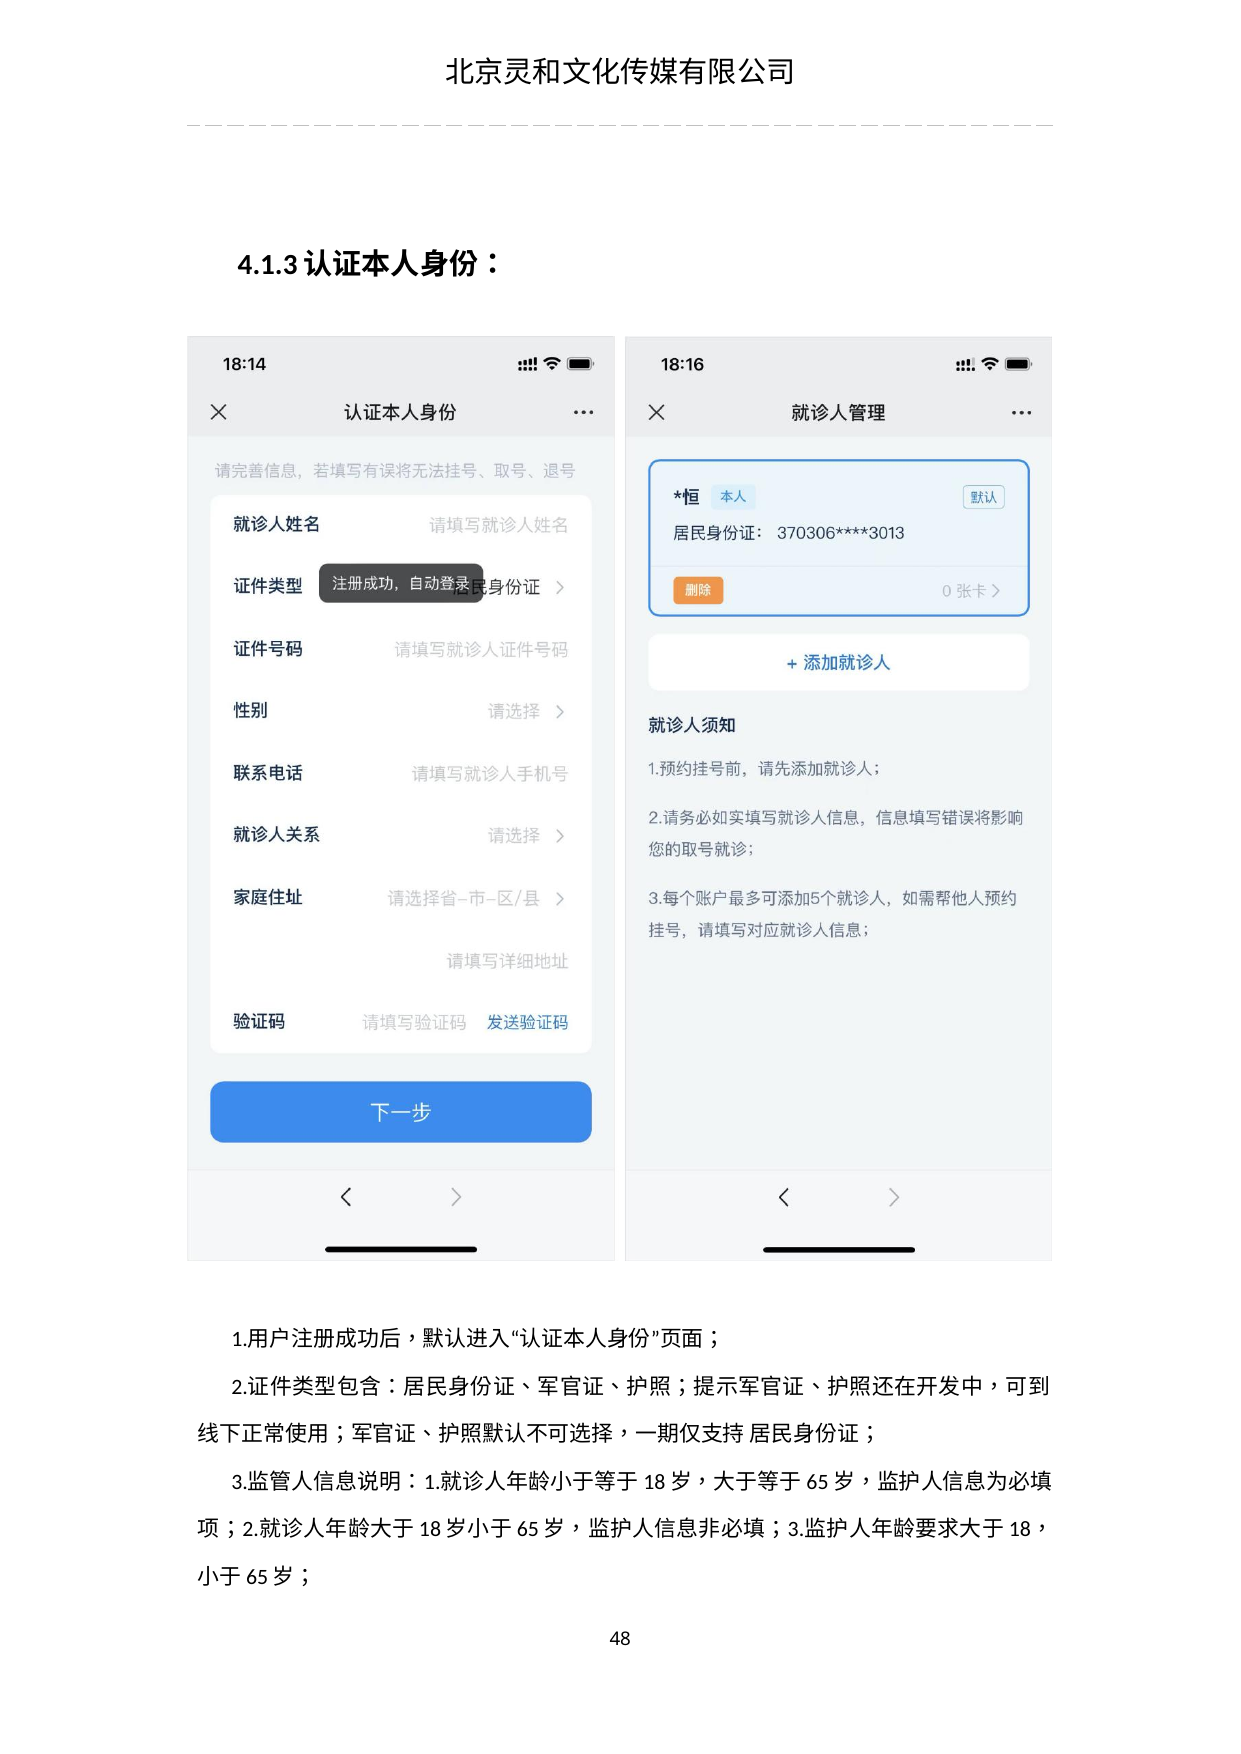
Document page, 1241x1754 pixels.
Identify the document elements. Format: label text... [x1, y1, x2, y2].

picture [187, 336, 1052, 1261]
list 证件类型包含：居民身份证、军官证、护照；提示军官证、护照还在开发中，可到线下正常使用；军官证、护照默认不可选择，一期仅支持 居民身份证； [198, 1369, 1053, 1448]
subtitle 4.1.3认证本人身份： [187, 241, 1053, 283]
list 监管人信息说明：1.就诊人年龄小于等于18岁，大于等于65岁，监护人信息为必填项；2.就诊人年龄大于18岁小于65岁，监护人信息非必填；3.监护人年龄要求大于18，小于65岁； [198, 1464, 1053, 1590]
list 用户注册成功后，默认进入“认证本人身份”页面； [198, 1321, 1053, 1353]
